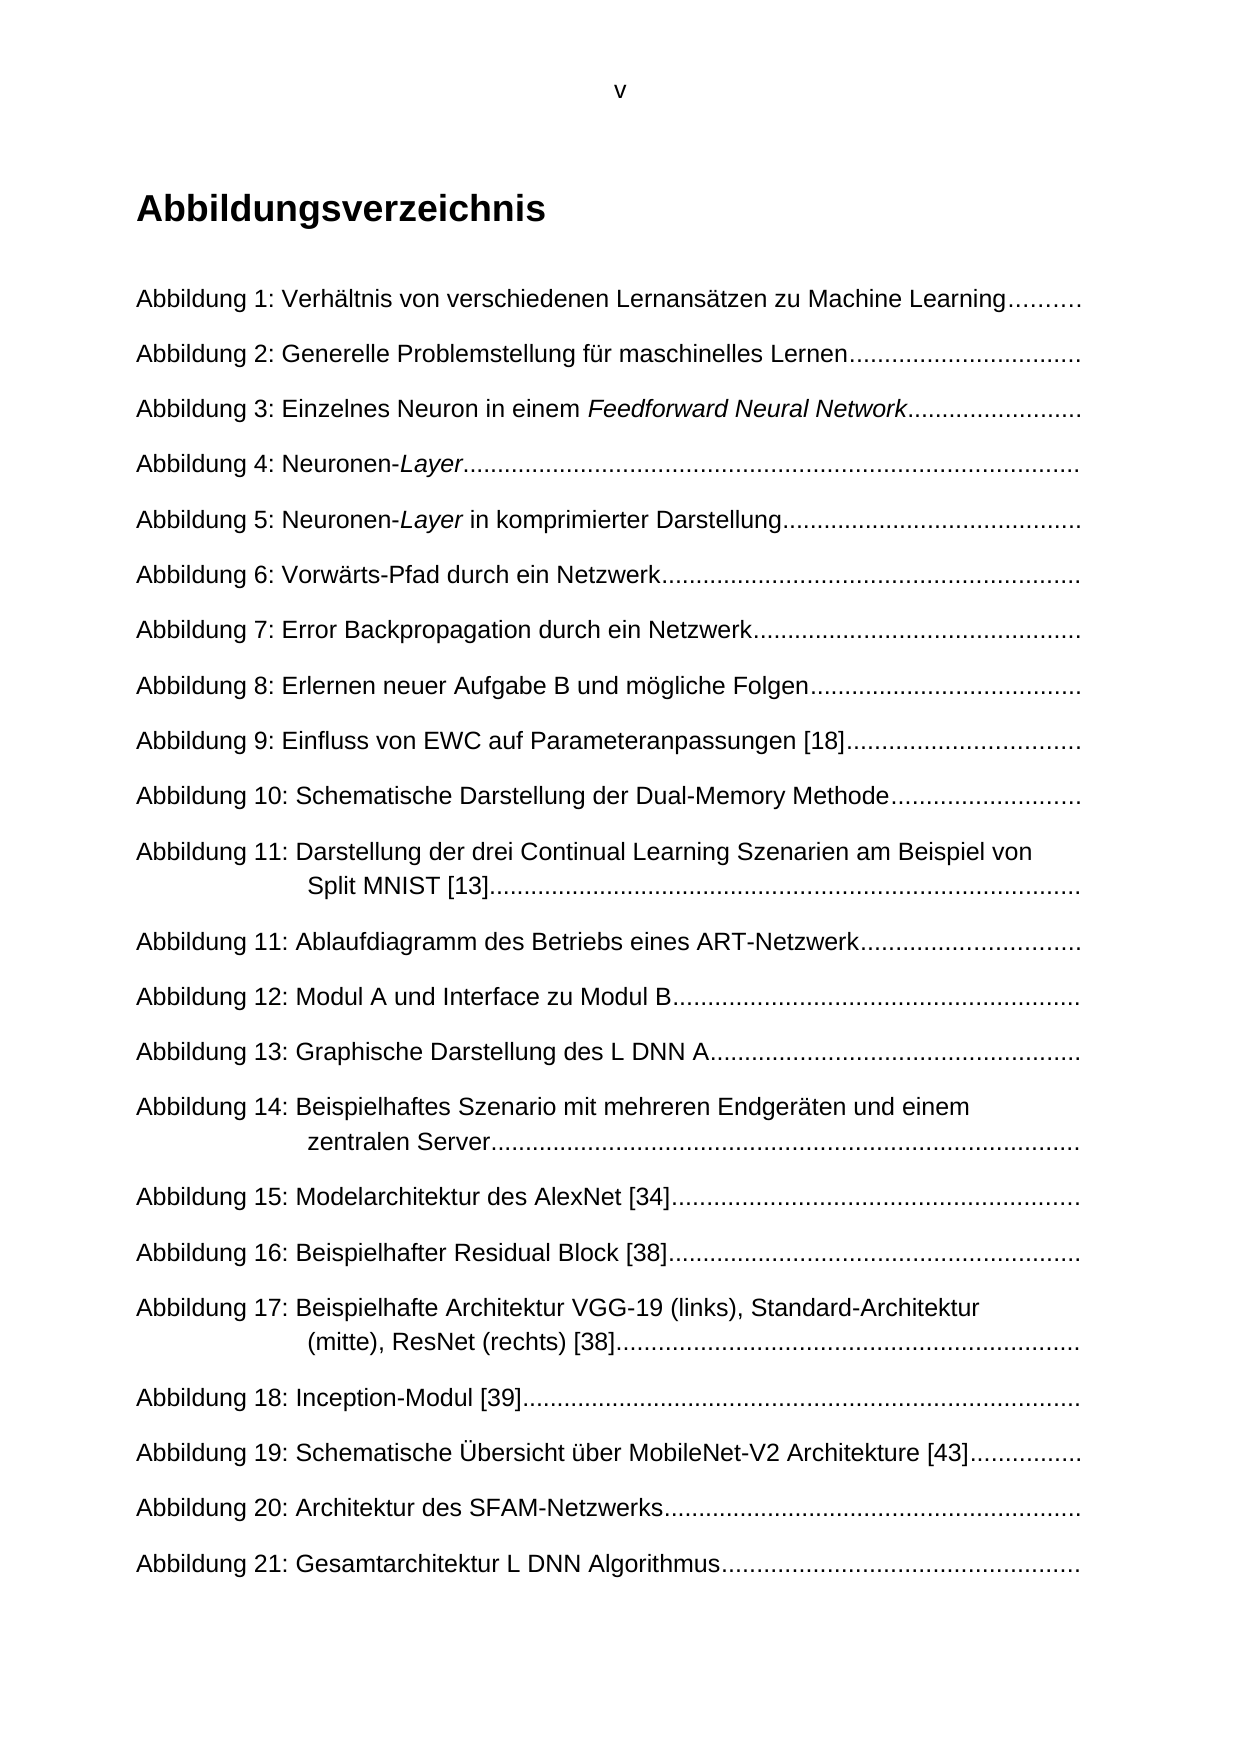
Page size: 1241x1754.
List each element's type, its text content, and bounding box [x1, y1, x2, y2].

text Abbildung 17: Beispielhafte Architektur VGG-19 (links), Standard-Architektur (mitte), ResNet (rechts) [38] 52 [136, 1293, 1063, 1356]
text Abbildung 8: Erlernen neuer Aufgabe B und mögliche Folgen 23 [136, 671, 1063, 699]
text Abbildung 16: Beispielhafter Residual Block [38] 51 [136, 1237, 1063, 1266]
text Abbildung 11: Ablaufdiagramm des Betriebs eines ART-Netzwerk 32 [136, 926, 1063, 955]
text Abbildung 2: Generelle Problemstellung für maschinelles Lernen 15 [136, 339, 1063, 368]
text Abbildung 10: Schematische Darstellung der Dual-Memory Methode 26 [136, 781, 1063, 810]
text Abbildung 13: Graphische Darstellung des L DNN A 41 [136, 1037, 1063, 1066]
text Abbildung 1: Verhältnis von verschiedenen Lernansätzen zu Machine Learning 14 [136, 283, 1063, 312]
text Abbildung 5: Neuronen-Layer in komprimierter Darstellung 17 [136, 505, 1063, 533]
text Abbildung 20: Architektur des SFAM-Netzwerks 61 [136, 1493, 1063, 1522]
text Abbildung 21: Gesamtarchitektur L DNN Algorithmus 62 [136, 1548, 1063, 1577]
text Abbildung 4: Neuronen-Layer 17 [136, 449, 1063, 478]
text Abbildung 3: Einzelnes Neuron in einem Feedforward Neural Network 16 [136, 394, 1063, 423]
text Abbildung 18: Inception-Modul [39] 53 [136, 1383, 1063, 1411]
text Abbildung 14: Beispielhaftes Szenario mit mehreren Endgeräten und einem zentralen Server 41 [136, 1092, 1063, 1156]
text Abbildung 9: Einfluss von EWC auf Parameteranpassungen [18] 24 [136, 726, 1063, 755]
text Abbildung 19: Schematische Übersicht über MobileNet-V2 Architekture [43] 55 [136, 1438, 1063, 1467]
text Abbildung 12: Modul A und Interface zu Modul B 40 [136, 982, 1063, 1011]
text Abbildung 15: Modelarchitektur des AlexNet [34] 48 [136, 1182, 1063, 1211]
text Abbildung 6: Vorwärts-Pfad durch ein Netzwerk 20 [136, 560, 1063, 589]
text Abbildung 11: Darstellung der drei Continual Learning Szenarien am Beispiel von Split MNIST [13] 27 [136, 837, 1063, 900]
text Abbildung 7: Error Backpropagation durch ein Netzwerk 21 [136, 615, 1063, 644]
subtitle Abbildungsverzeichnis [136, 186, 1104, 229]
